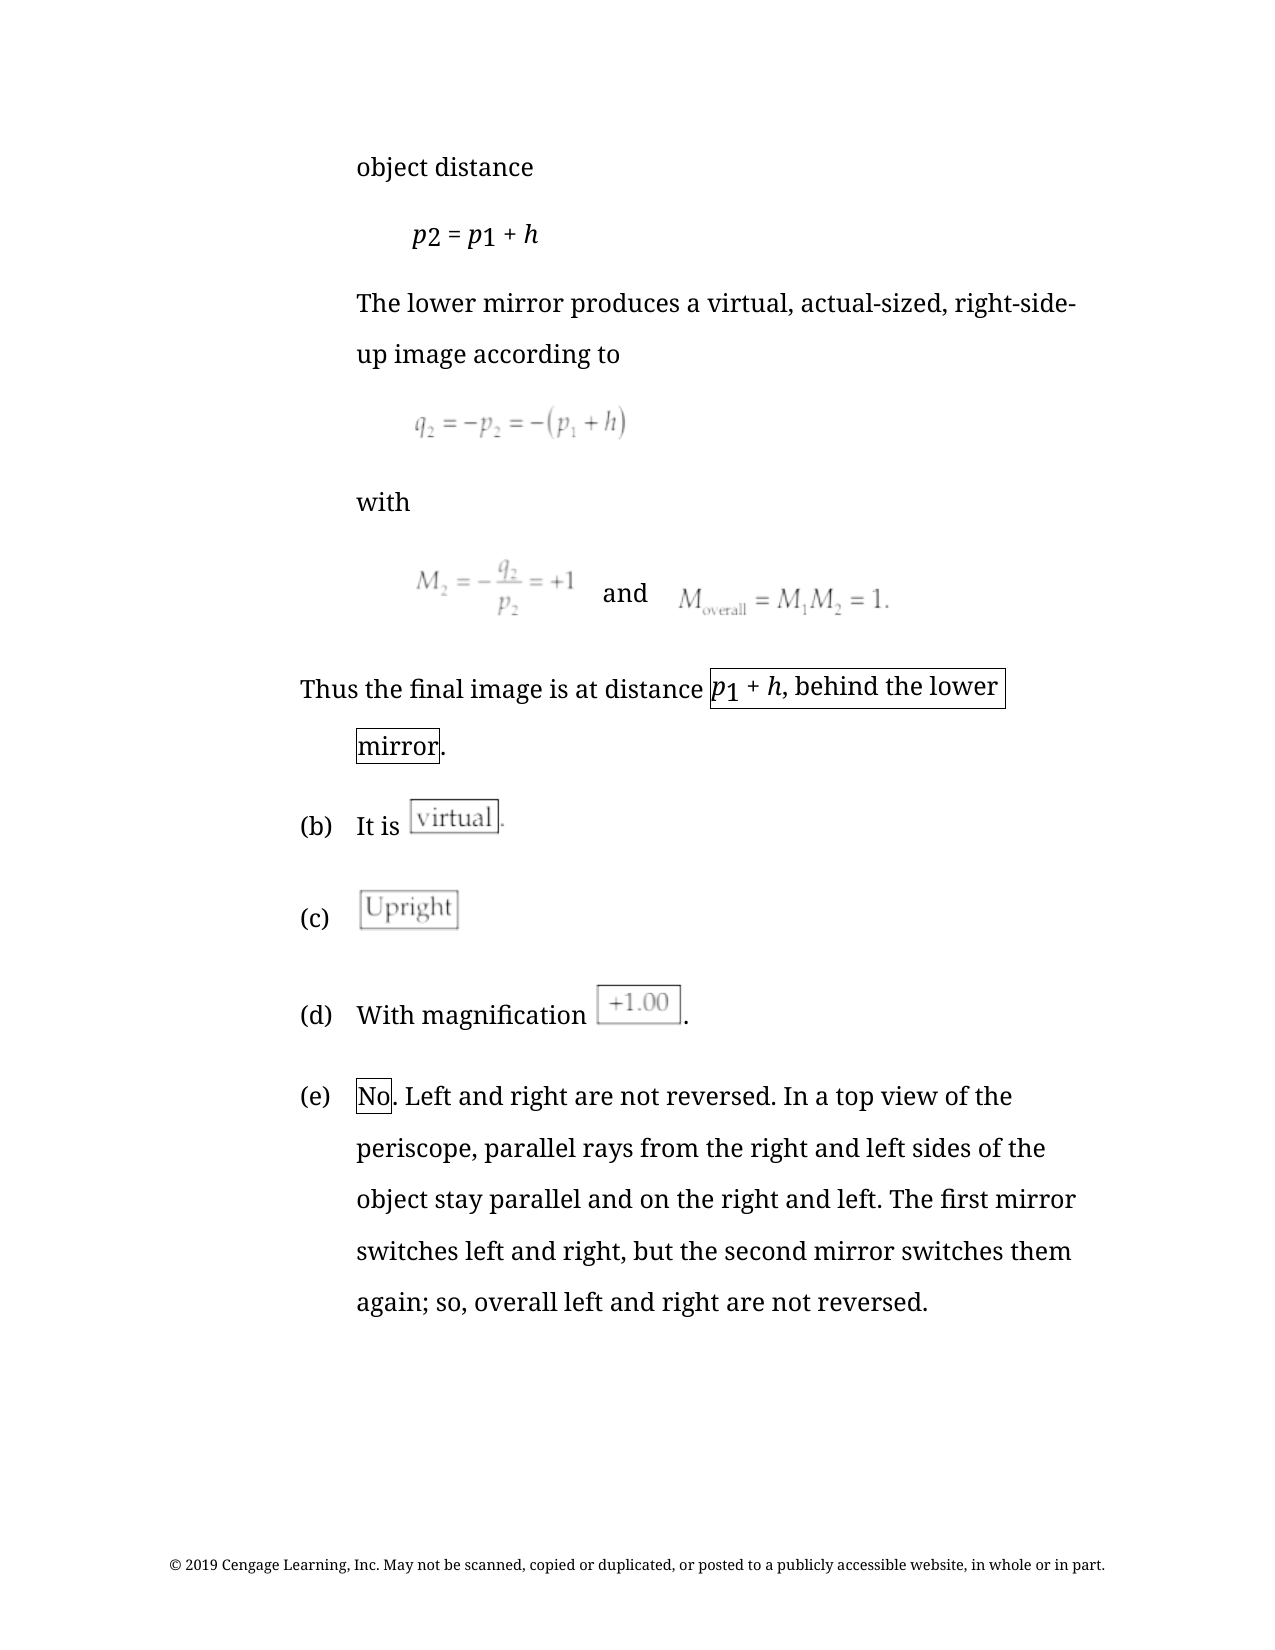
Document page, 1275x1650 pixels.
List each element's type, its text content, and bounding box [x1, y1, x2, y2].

text (b) It is [187, 794, 1087, 856]
text Thus the final image is at distance p1 + h, behind the lower mirror. [187, 668, 1087, 764]
text and [187, 548, 1087, 638]
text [187, 150, 1087, 184]
text with [187, 484, 1087, 518]
text (d) With magnification . [187, 980, 1087, 1048]
text (e) No. Left and right are not reversed. In a top view of the periscope, parallel rays from the right and left sides of the object stay parallel and on the right and left. The first mirror switches left and right, but the second mirror switches them again; so, overall left and right are not reversed. [187, 1078, 1087, 1318]
text p2 = p1 + h [187, 213, 1087, 253]
text The lower mirror produces a virtual, actual-sized, right-side-up image according to [187, 286, 1087, 371]
text (c) [187, 886, 1087, 951]
